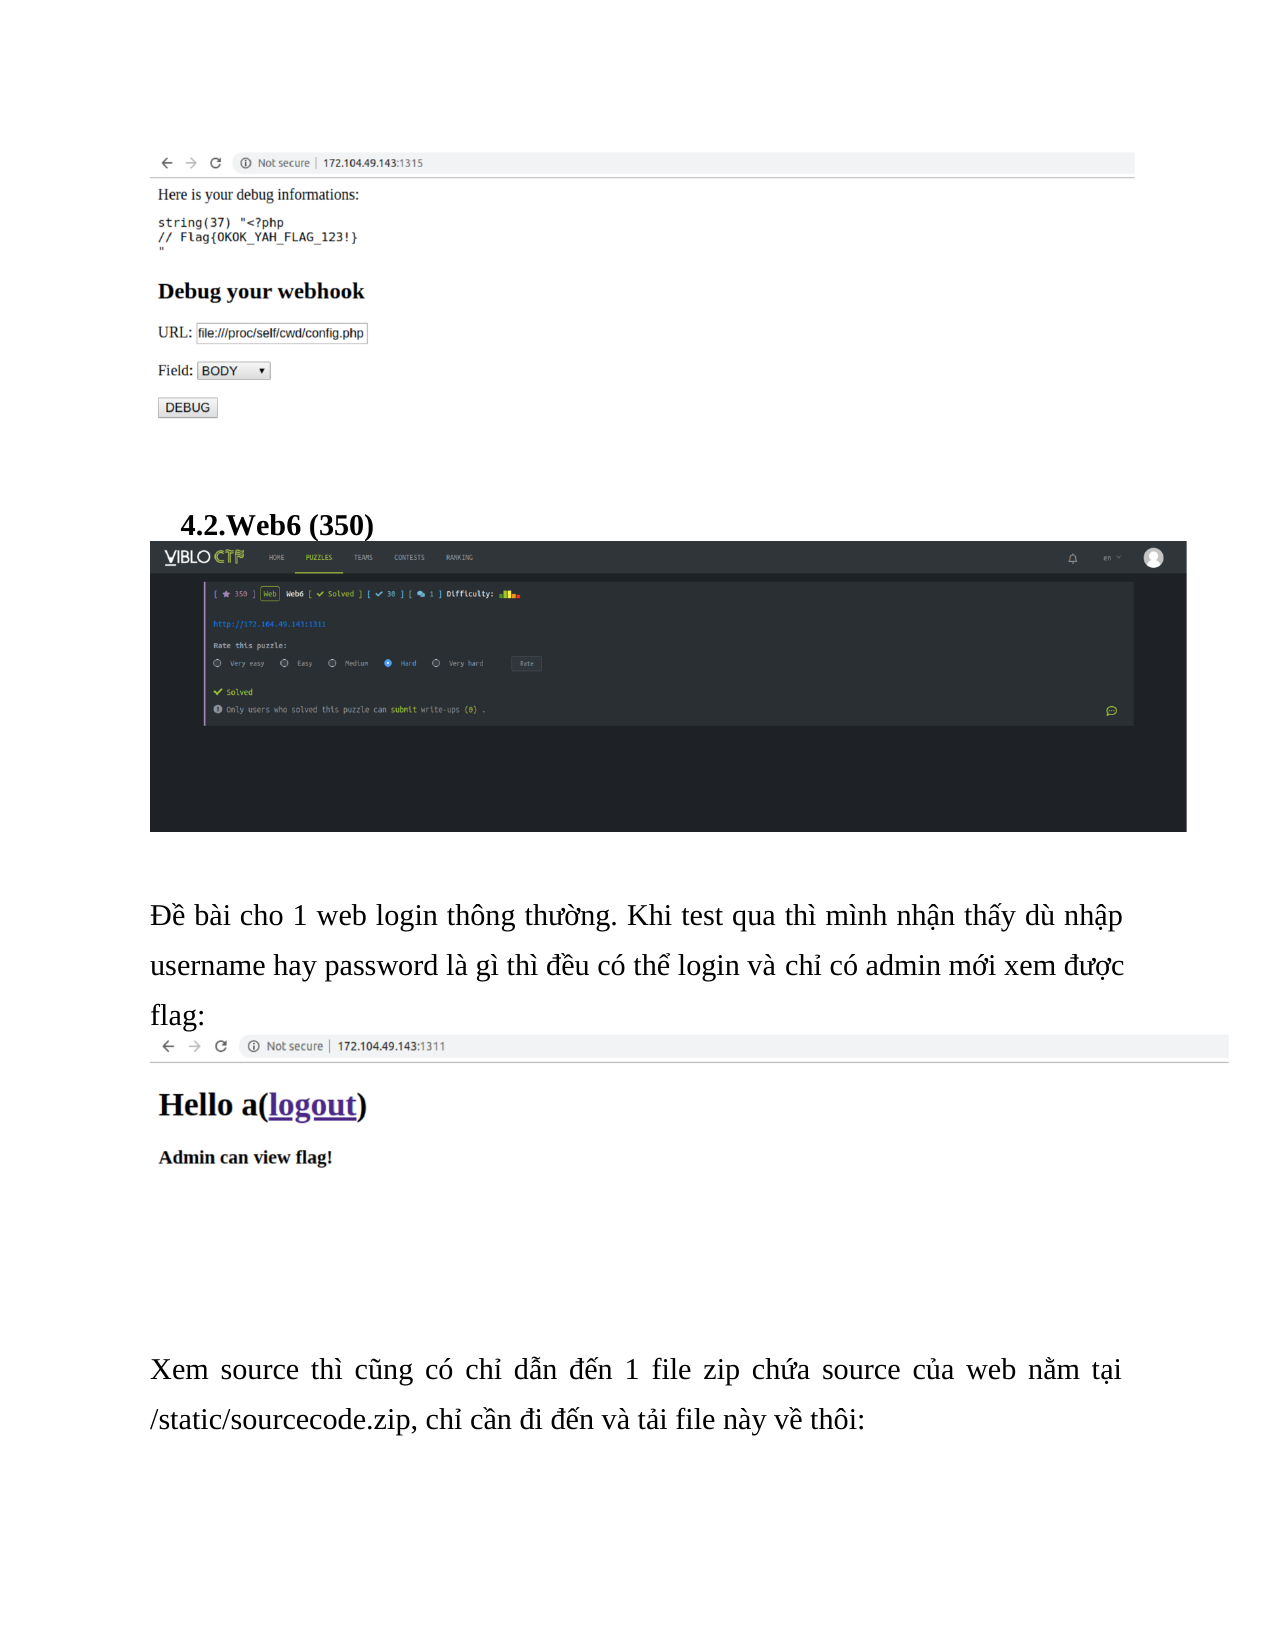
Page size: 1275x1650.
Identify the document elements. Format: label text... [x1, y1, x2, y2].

picture [150, 541, 1187, 832]
text Đề bài cho 1 web login thông thường. Khi test qua thì mình nhận thấy dù nhập username hay password là gì thì đều có thể login và chỉ có admin mới xem được flag: [150, 882, 1125, 1032]
picture [150, 1032, 1229, 1287]
text 4.2.Web6 (350) [150, 492, 1125, 541]
text Xem source thì cũng có chỉ dẫn đến 1 file zip chứa source của web nằm tại /static/sourcecode.zip, chỉ cần đi đến và tải file này về thôi: [150, 1336, 1125, 1436]
picture [150, 150, 1135, 442]
